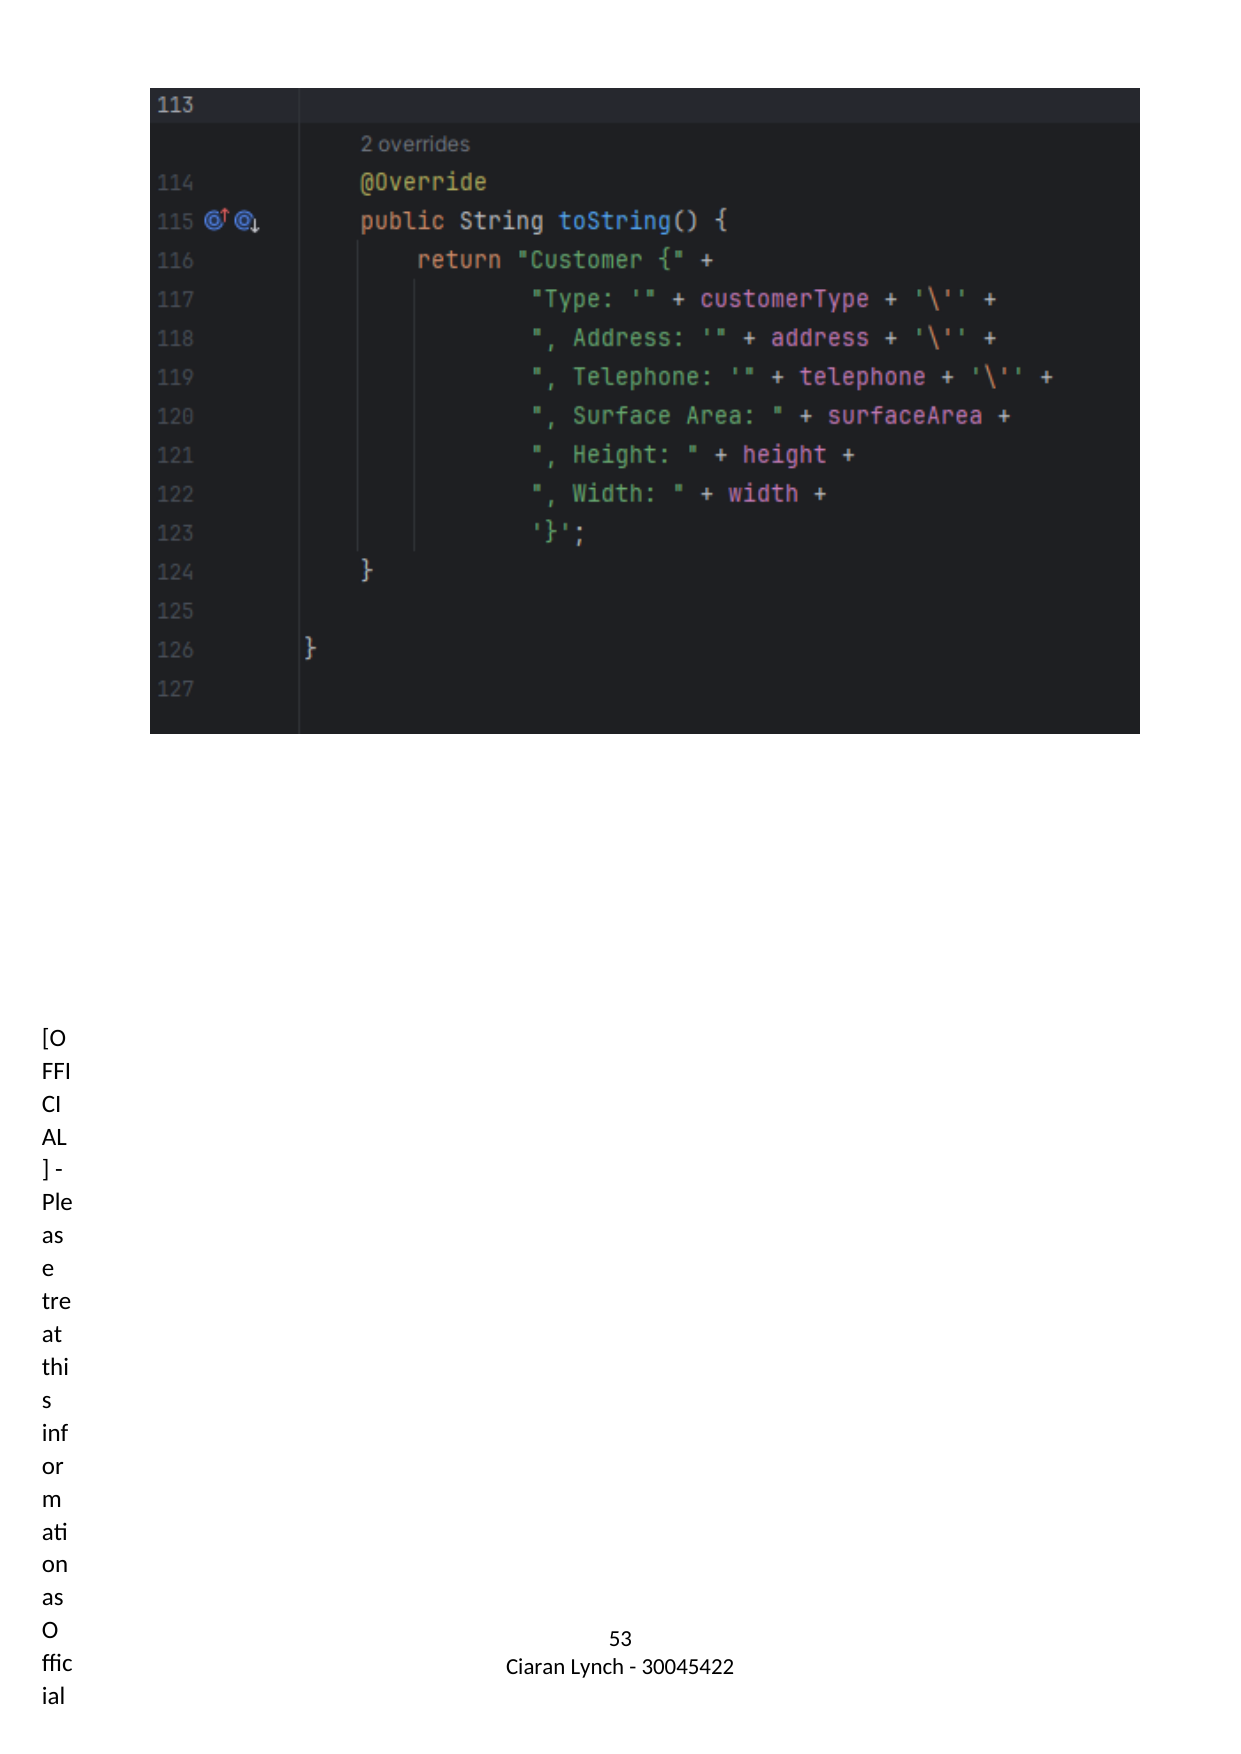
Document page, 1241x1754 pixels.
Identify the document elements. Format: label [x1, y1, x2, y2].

picture [150, 88, 1140, 734]
